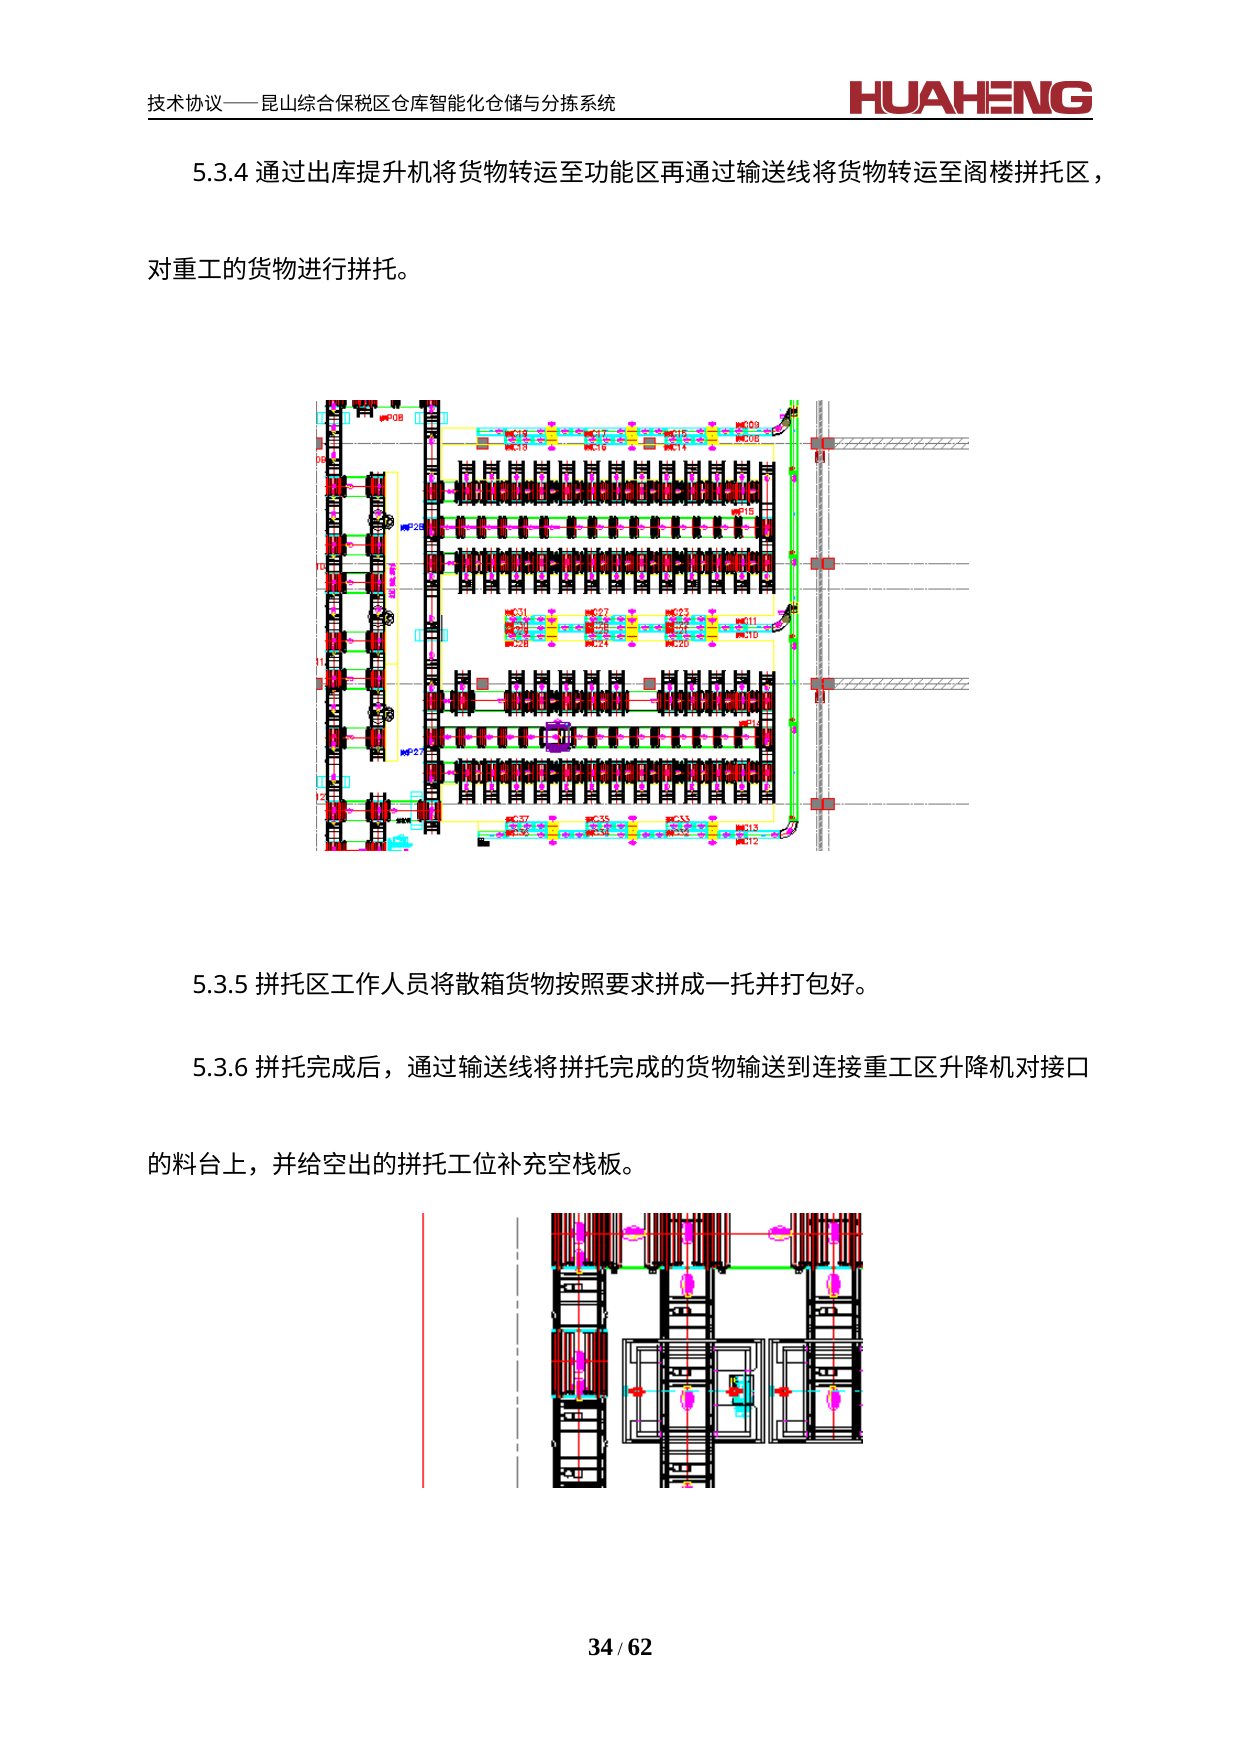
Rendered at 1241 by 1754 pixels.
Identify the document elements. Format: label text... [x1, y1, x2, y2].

text 5.3.5 拼托区工作人员将散箱货物按照要求拼成一托并打包好。 [148, 950, 1093, 1015]
picture [316, 400, 969, 851]
picture [421, 1213, 863, 1488]
text 5.3.4 通过出库提升机将货物转运至功能区再通过输送线将货物转运至阁楼拼托区，对重工的货物进行拼托。 [148, 138, 1093, 300]
text 5.3.6 拼托完成后，通过输送线将拼托完成的货物输送到连接重工区升降机对接口的料台上，并给空出的拼托工位补充空栈板。 [148, 1033, 1093, 1195]
picture [850, 81, 1092, 114]
